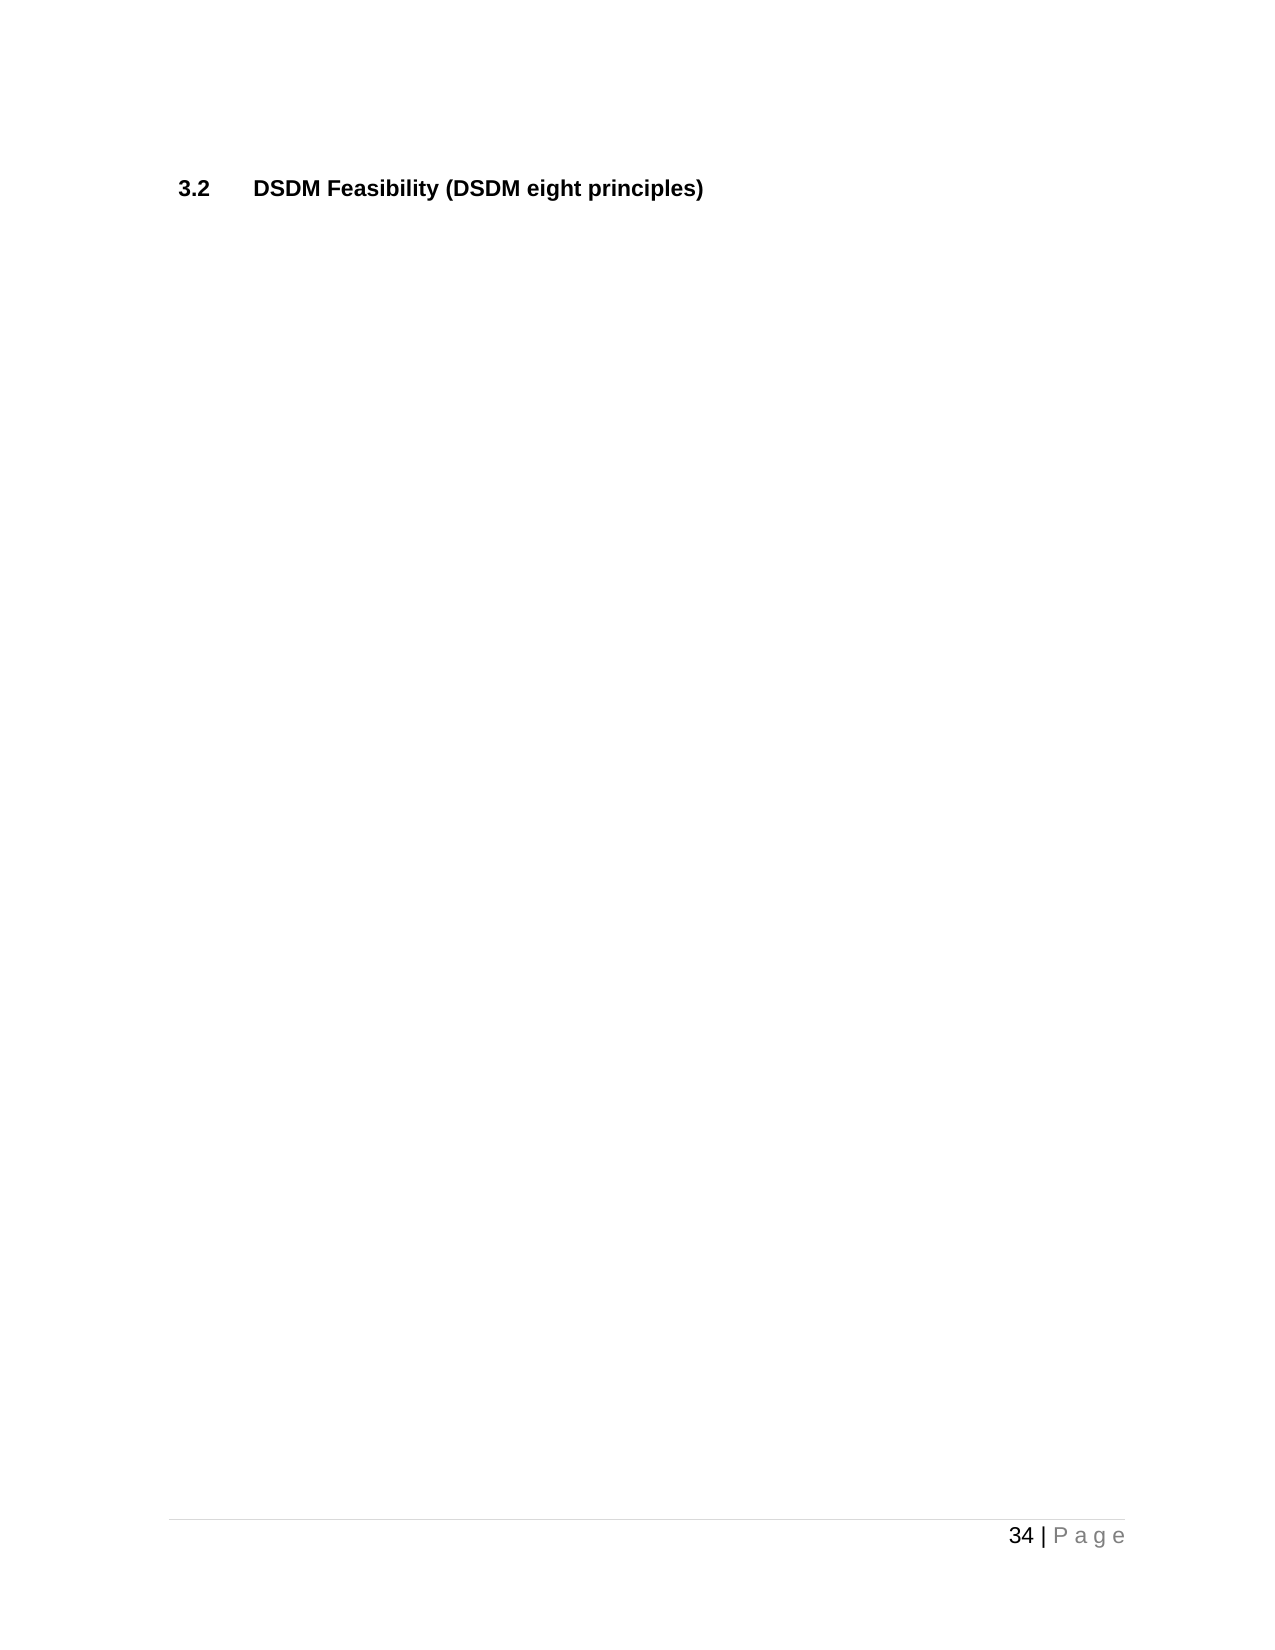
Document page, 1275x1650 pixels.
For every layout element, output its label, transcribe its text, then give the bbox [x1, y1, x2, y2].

subtitle DSDM Feasibility (DSDM eight principles) [178, 175, 1125, 201]
